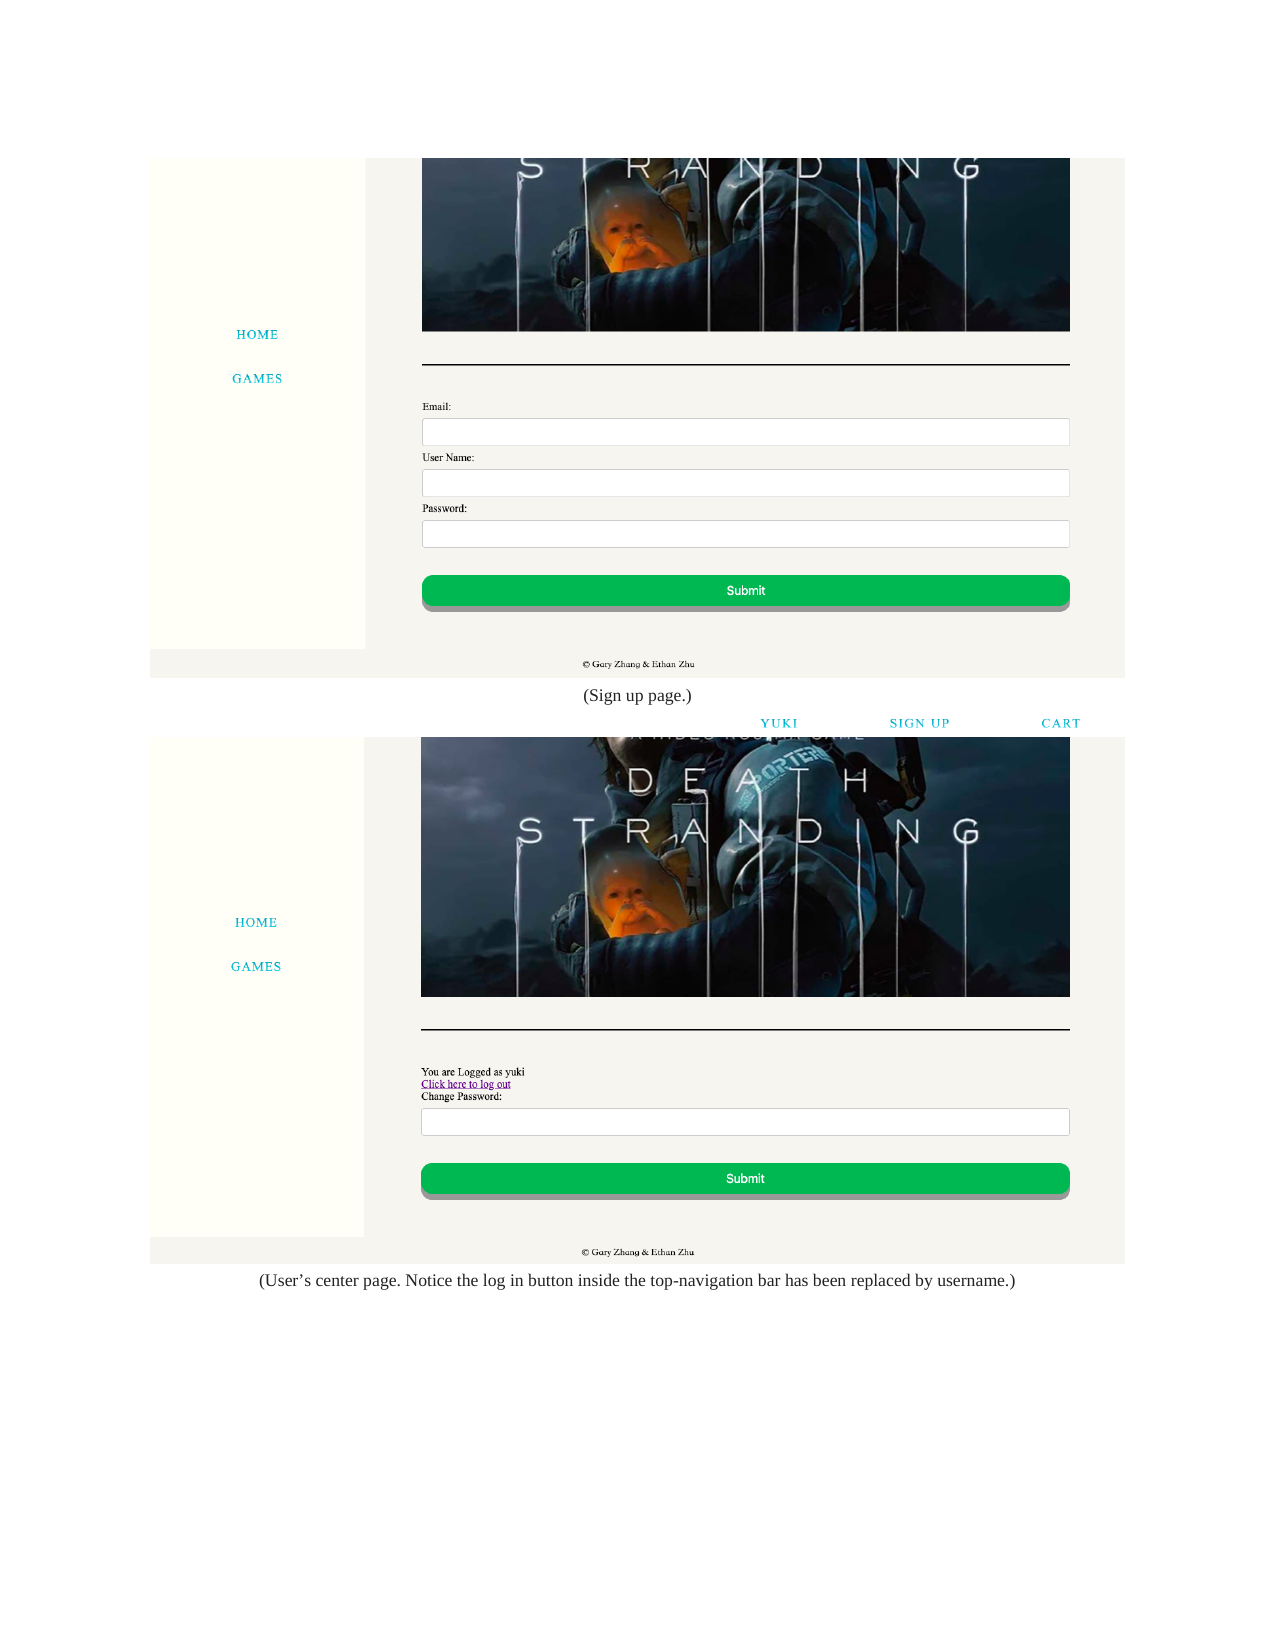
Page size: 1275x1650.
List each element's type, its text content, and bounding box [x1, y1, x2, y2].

text (User’s center page. Notice the log in button inside the top-navigation bar has been replaced by username.) [150, 1264, 1125, 1296]
picture [150, 158, 1125, 678]
text (Sign up page.) [150, 679, 1125, 711]
picture [150, 711, 1125, 1264]
